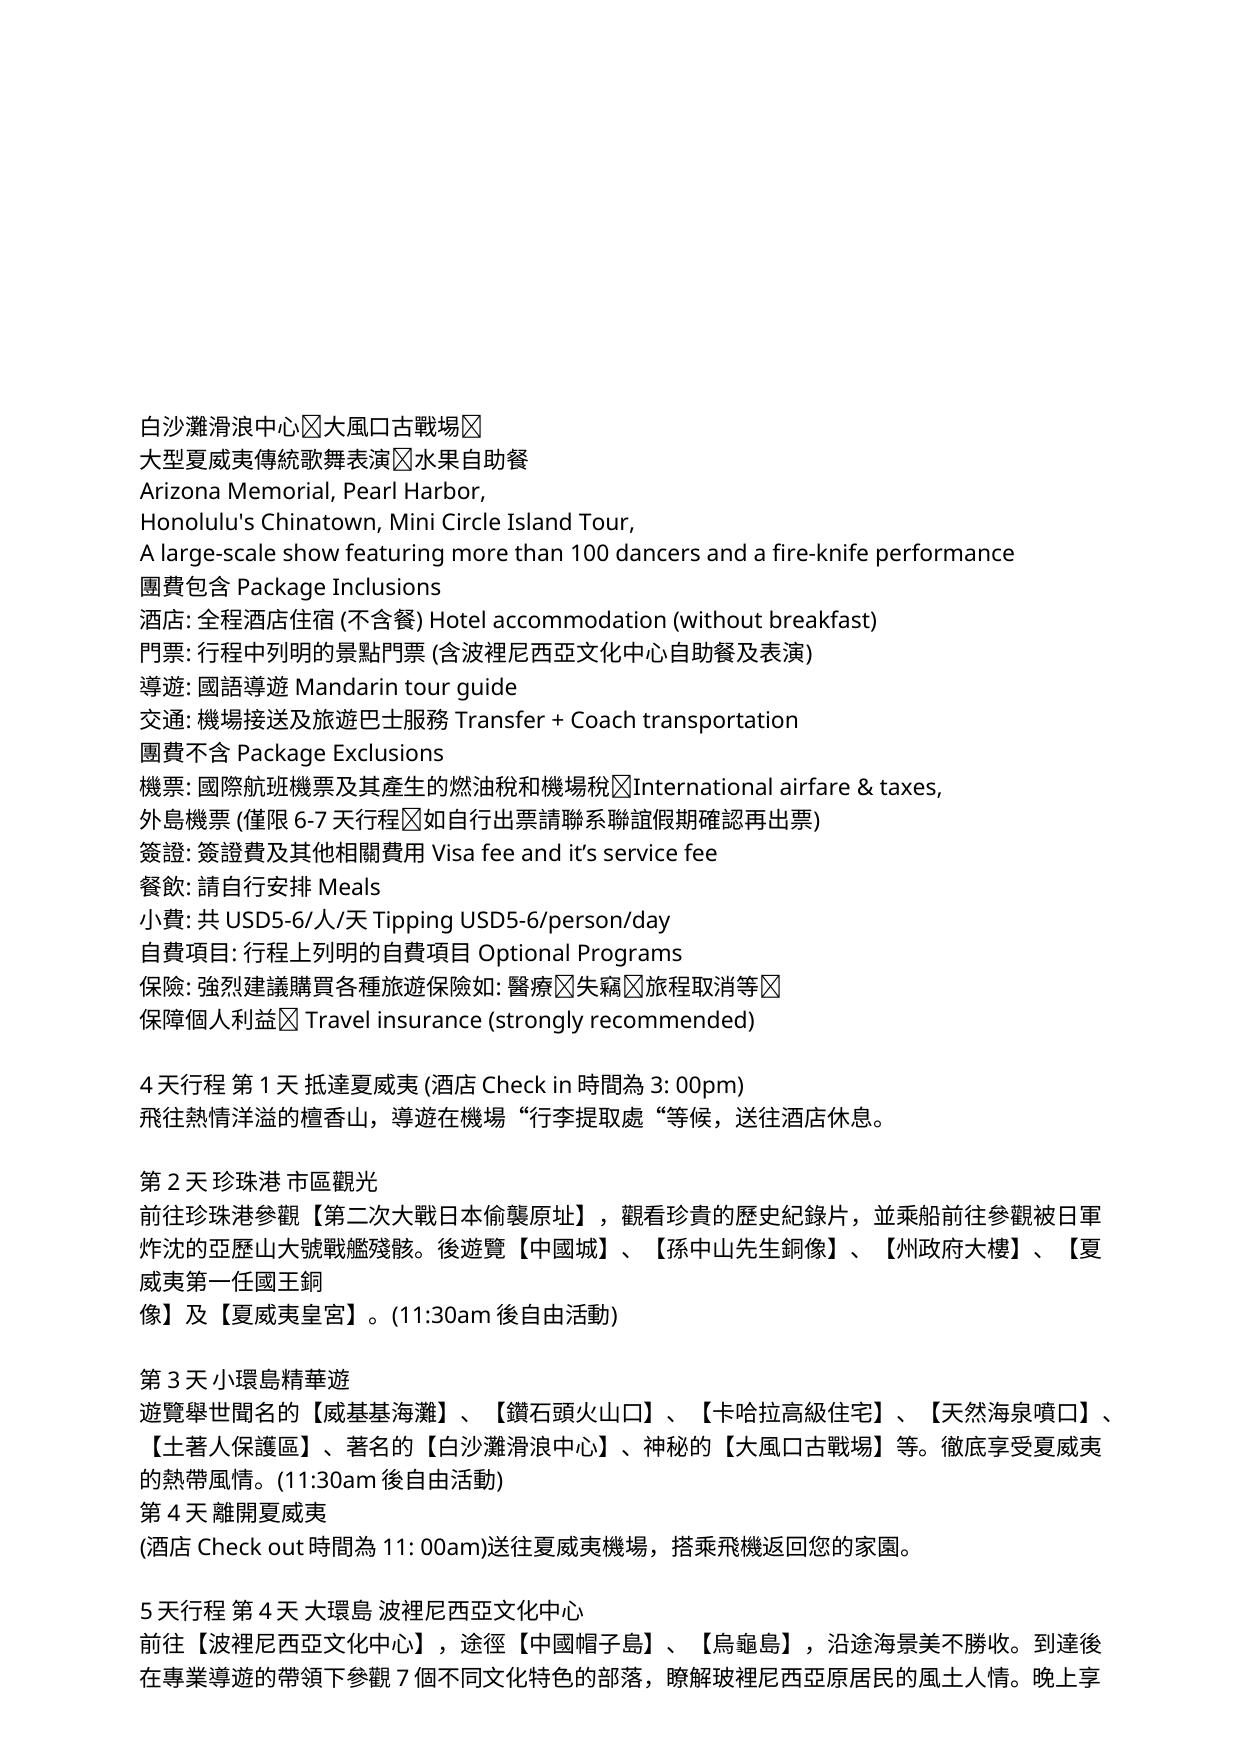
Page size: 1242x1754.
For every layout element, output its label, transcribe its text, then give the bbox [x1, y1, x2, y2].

text 外島機票 (僅限6-7天行程􀁤如自行出票請聯系聯誼假期確認再出票) [139, 802, 1104, 835]
text 簽證: 簽證費及其他相關費用 Visa fee and it’s service fee [139, 835, 1104, 868]
text 門票: 行程中列明的景點門票 (含波裡尼西亞文化中心自助餐及表演) [139, 635, 1104, 668]
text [139, 1626, 1104, 1693]
text 小費: 共USD5-6/人/天 Tipping USD5-6/person/day [139, 902, 1104, 935]
text 第3天 小環島精華遊 [139, 1362, 1104, 1395]
text 遊覽舉世聞名的【威基基海灘】、【鑽石頭火山口】、【卡哈拉高級住宅】、【天然海泉噴口】、【土著人保護區】、著名的【白沙灘滑浪中心】、神秘的【大風口古戰埸】等。徹底享受夏威夷的熱帶風情。(11:30am後自由活動) [139, 1395, 1104, 1495]
text 保險: 強烈建議購買各種旅遊保險如: 醫療􀁥失竊􀁥旅程取消等􀁤 [139, 968, 1104, 1002]
text 像】及【夏威夷皇宮】。(11:30am後自由活動) [139, 1297, 1104, 1331]
text 第4天 離開夏威夷 [139, 1495, 1104, 1528]
text Arizona Memorial, Pearl Harbor, [139, 475, 1104, 506]
text 4天行程 第1天 抵達夏威夷 (酒店Check in時間為3: 00pm) [139, 1066, 1104, 1100]
text 前往珍珠港參觀【第二次大戰日本偷襲原址】，觀看珍貴的歷史紀錄片，並乘船前往參觀被日軍炸沈的亞歷山大號戰艦殘骸。後遊覽【中國城】、【孫中山先生銅像】、【州政府大樓】、【夏威夷第一任國王銅 [139, 1198, 1104, 1297]
text 大型夏威夷傳統歌舞表演􀁥水果自助餐 [139, 442, 1104, 475]
text 導遊: 國語導遊 Mandarin tour guide [139, 668, 1104, 702]
text 5天行程 第4天 大環島 波裡尼西亞文化中心 [139, 1593, 1104, 1626]
text 團費不含 Package Exclusions [139, 735, 1104, 768]
text 飛往熱情洋溢的檀香山，導遊在機場“行李提取處“等候，送往酒店休息。 [139, 1100, 1104, 1133]
text (酒店Check out時間為11: 00am)送往夏威夷機場，搭乘飛機返回您的家園。 [139, 1528, 1104, 1562]
text 自費項目: 行程上列明的自費項目 Optional Programs [139, 935, 1104, 968]
text 酒店: 全程酒店住宿 (不含餐) Hotel accommodation (without breakfast) [139, 602, 1104, 635]
text 餐飲: 請自行安排 Meals [139, 868, 1104, 902]
text 白沙灘滑浪中心􀁥大風口古戰埸􀁥 [139, 408, 1104, 442]
text A large-scale show featuring more than 100 dancers and a fire-knife performance [139, 537, 1104, 568]
text 第2天 珍珠港 市區觀光 [139, 1164, 1104, 1198]
text Honolulu's Chinatown, Mini Circle Island Tour, [139, 506, 1104, 537]
text 保障個人利益􀀂 Travel insurance (strongly recommended) [139, 1002, 1104, 1035]
text 交通: 機場接送及旅遊巴士服務 Transfer + Coach transportation [139, 702, 1104, 735]
text 團費包含 Package Inclusions [139, 568, 1104, 602]
text 機票: 國際航班機票及其產生的燃油稅和機場稅􀁥International airfare & taxes, [139, 768, 1104, 802]
